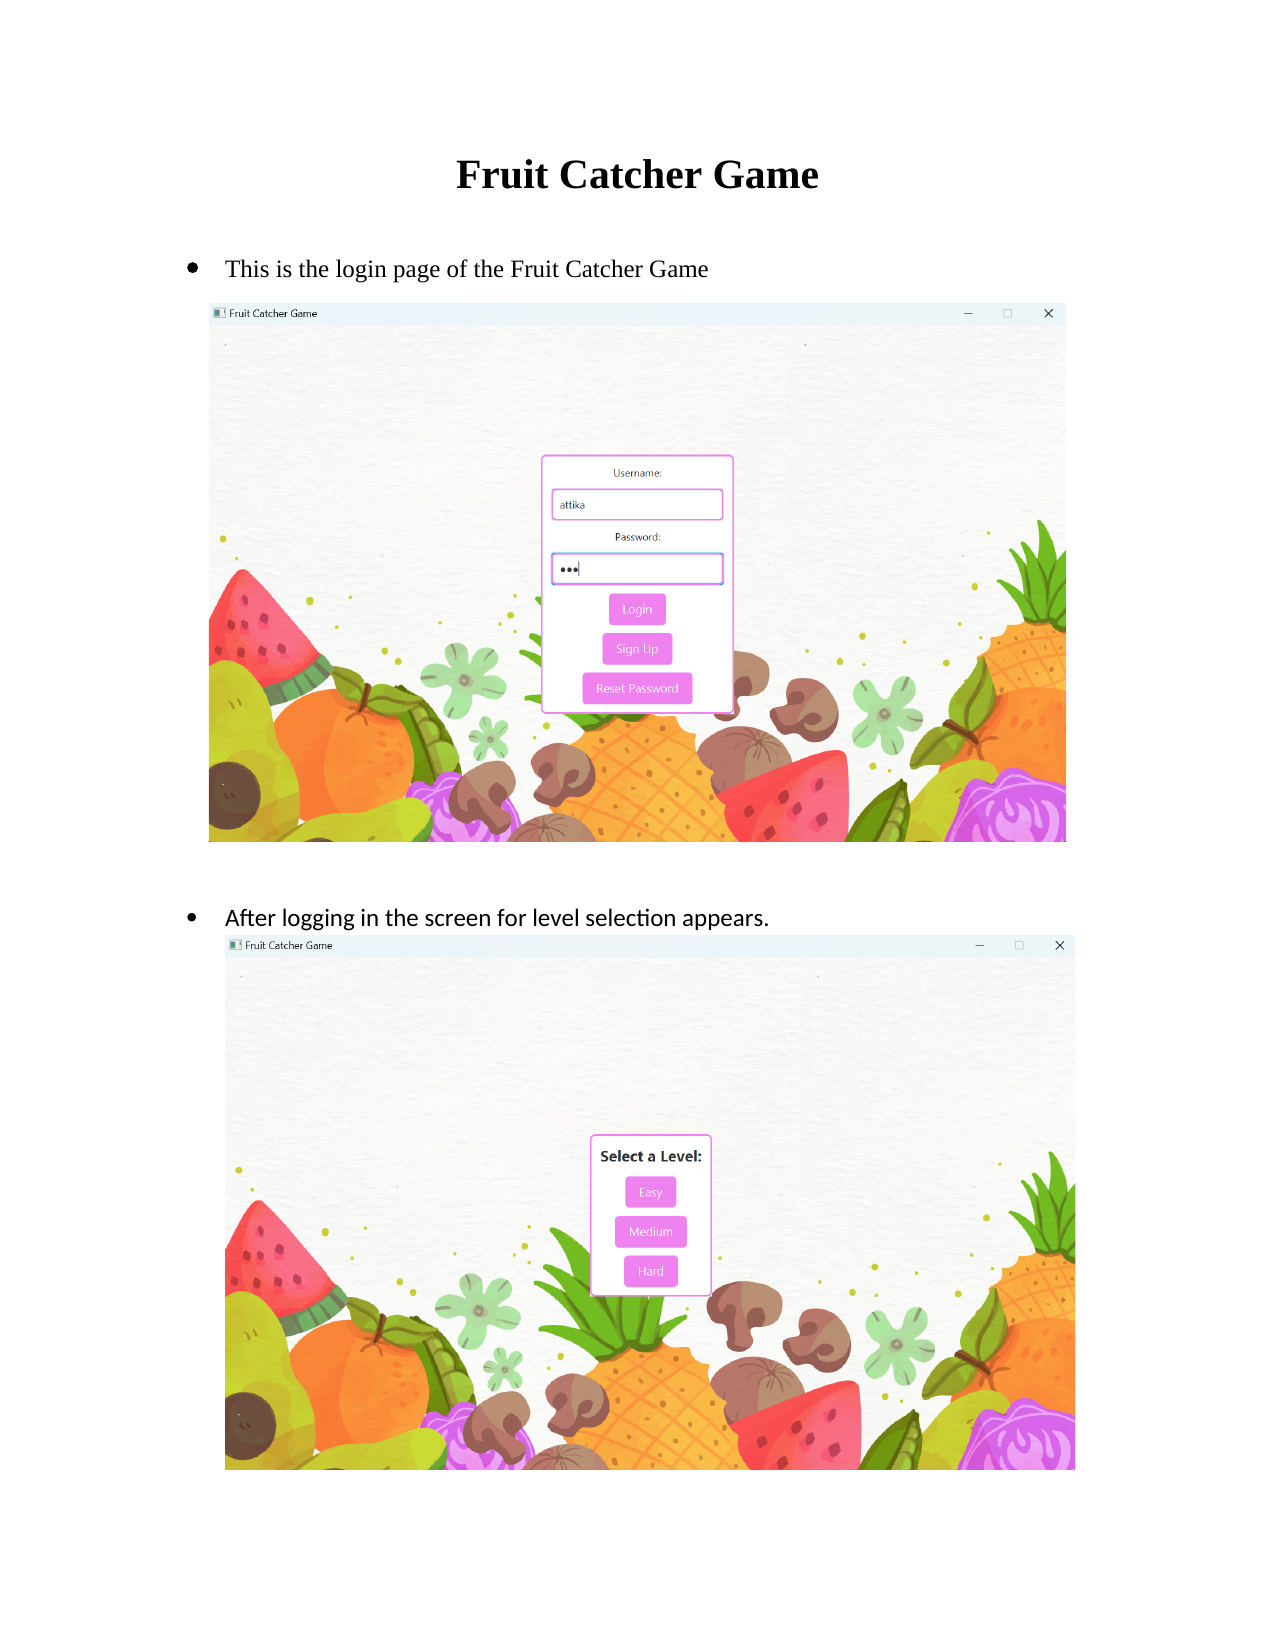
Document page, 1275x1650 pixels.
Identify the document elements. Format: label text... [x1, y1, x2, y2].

text Fruit Catcher Game [150, 150, 1125, 198]
list After logging in the screen for level selection appears. [187, 902, 1125, 933]
picture [225, 935, 1076, 1470]
list This is the login page of the Fruit Catcher Game [187, 254, 1125, 284]
picture [208, 303, 1067, 842]
